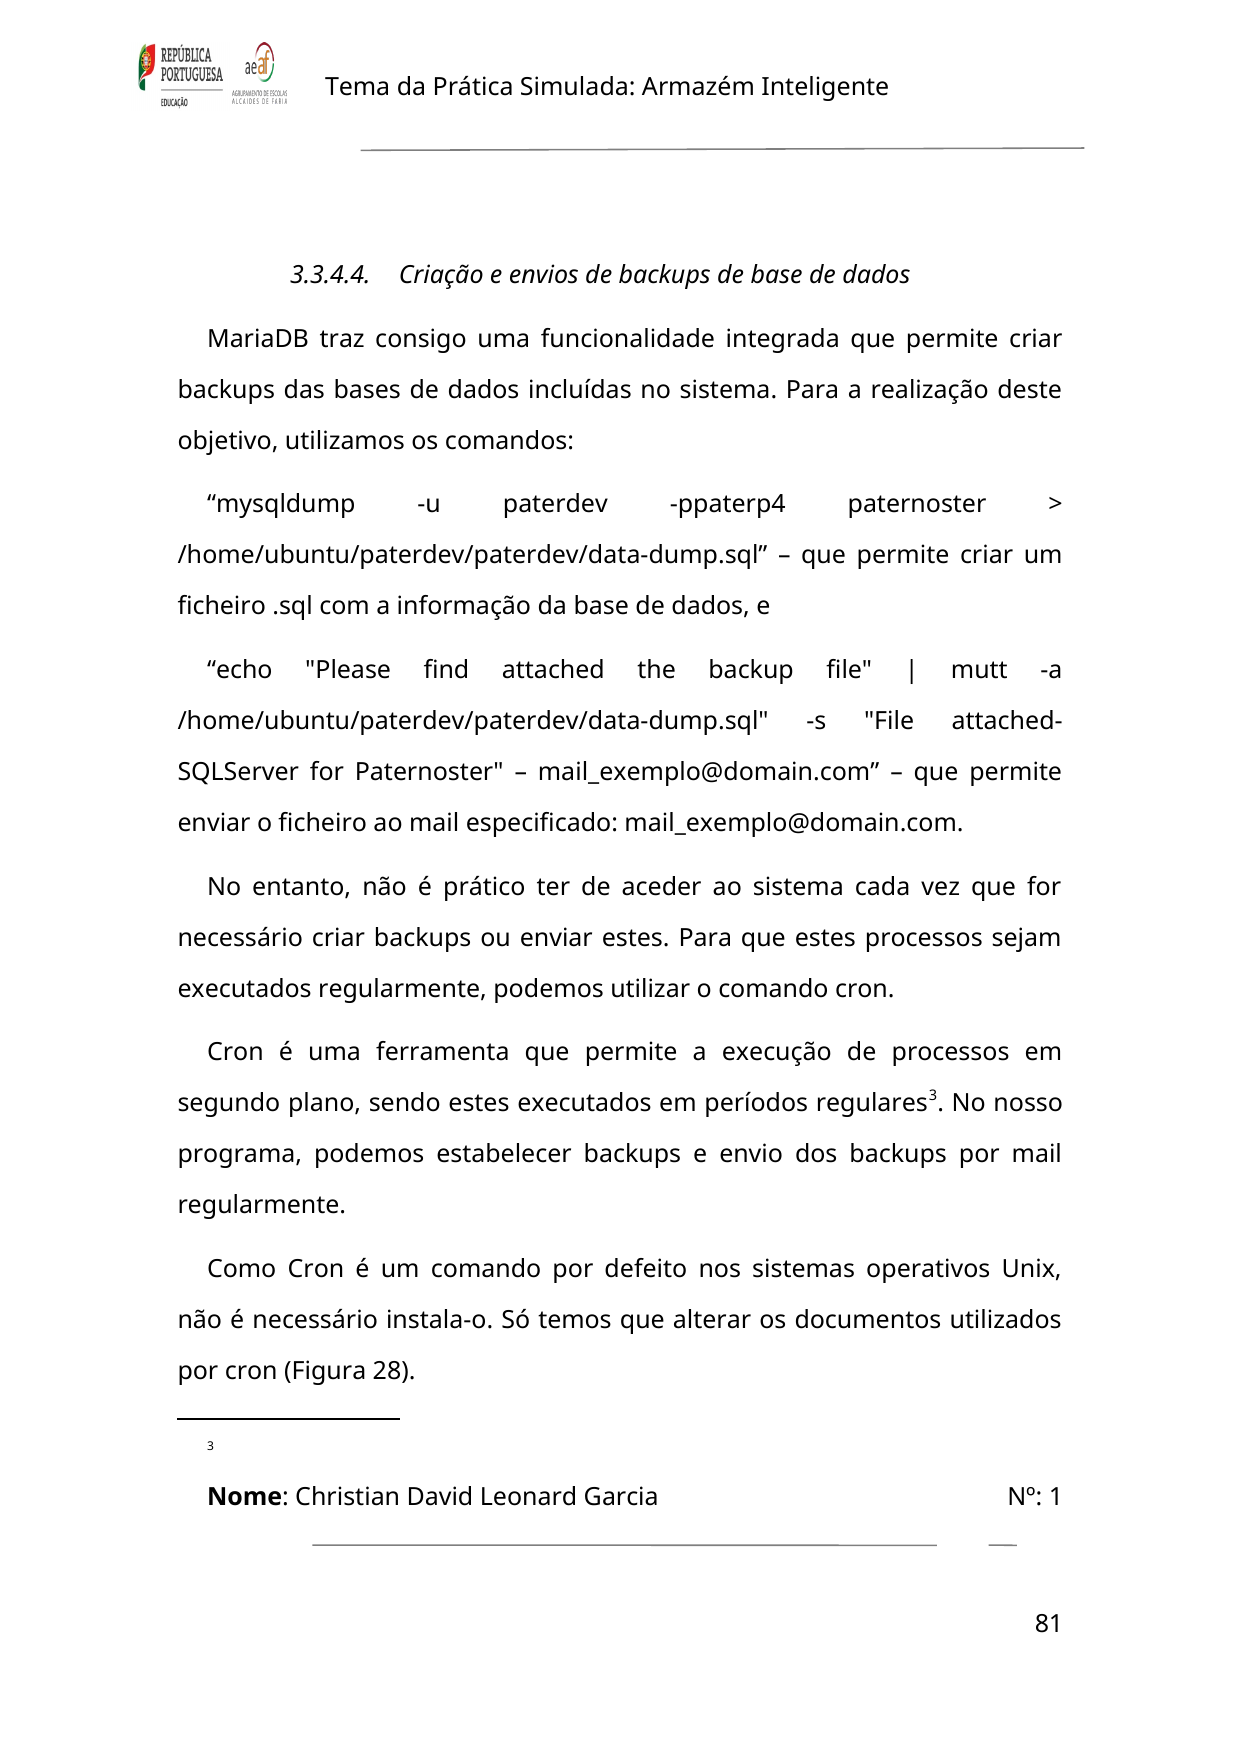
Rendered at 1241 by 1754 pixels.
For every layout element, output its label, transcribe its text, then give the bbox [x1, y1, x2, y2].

text No entanto, não é prático ter de aceder ao sistema cada vez que for necessário criar backups ou enviar estes. Para que estes processos sejam executados regularmente, podemos utilizar o comando cron. [177, 868, 1063, 1004]
text MariaDB traz consigo uma funcionalidade integrada que permite criar backups das bases de dados incluídas no sistema. Para a realização deste objetivo, utilizamos os comandos: [177, 320, 1063, 456]
text Como Cron é um comando por defeito nos sistemas operativos Unix, não é necessário instala-o. Só temos que alterar os documentos utilizados por cron (Figura 28). [177, 1250, 1063, 1387]
picture [232, 42, 287, 104]
text “mysqldump -u paterdev -ppaterp4 paternoster > /home/ubuntu/paterdev/paterdev/data-dump.sql” – que permite criar um ficheiro .sql com a informação da base de dados, e [177, 486, 1063, 622]
text Cron é uma ferramenta que permite a execução de processos em segundo plano, sendo estes executados em períodos regulares. No nosso programa, podemos estabelecer backups e envio dos backups por mail regularmente. [177, 1034, 1063, 1221]
picture [130, 42, 231, 111]
subtitle Criação e envios de backups de base de dados [290, 257, 1063, 291]
text “echo "Please find attached the backup file" | mutt -a /home/ubuntu/paterdev/paterdev/data-dump.sql" -s "File attached-SQLServer for Paternoster" – mail_exemplo@domain.com” – que permite enviar o ficheiro ao mail especificado: mail_exemplo@domain.com. [177, 651, 1063, 839]
